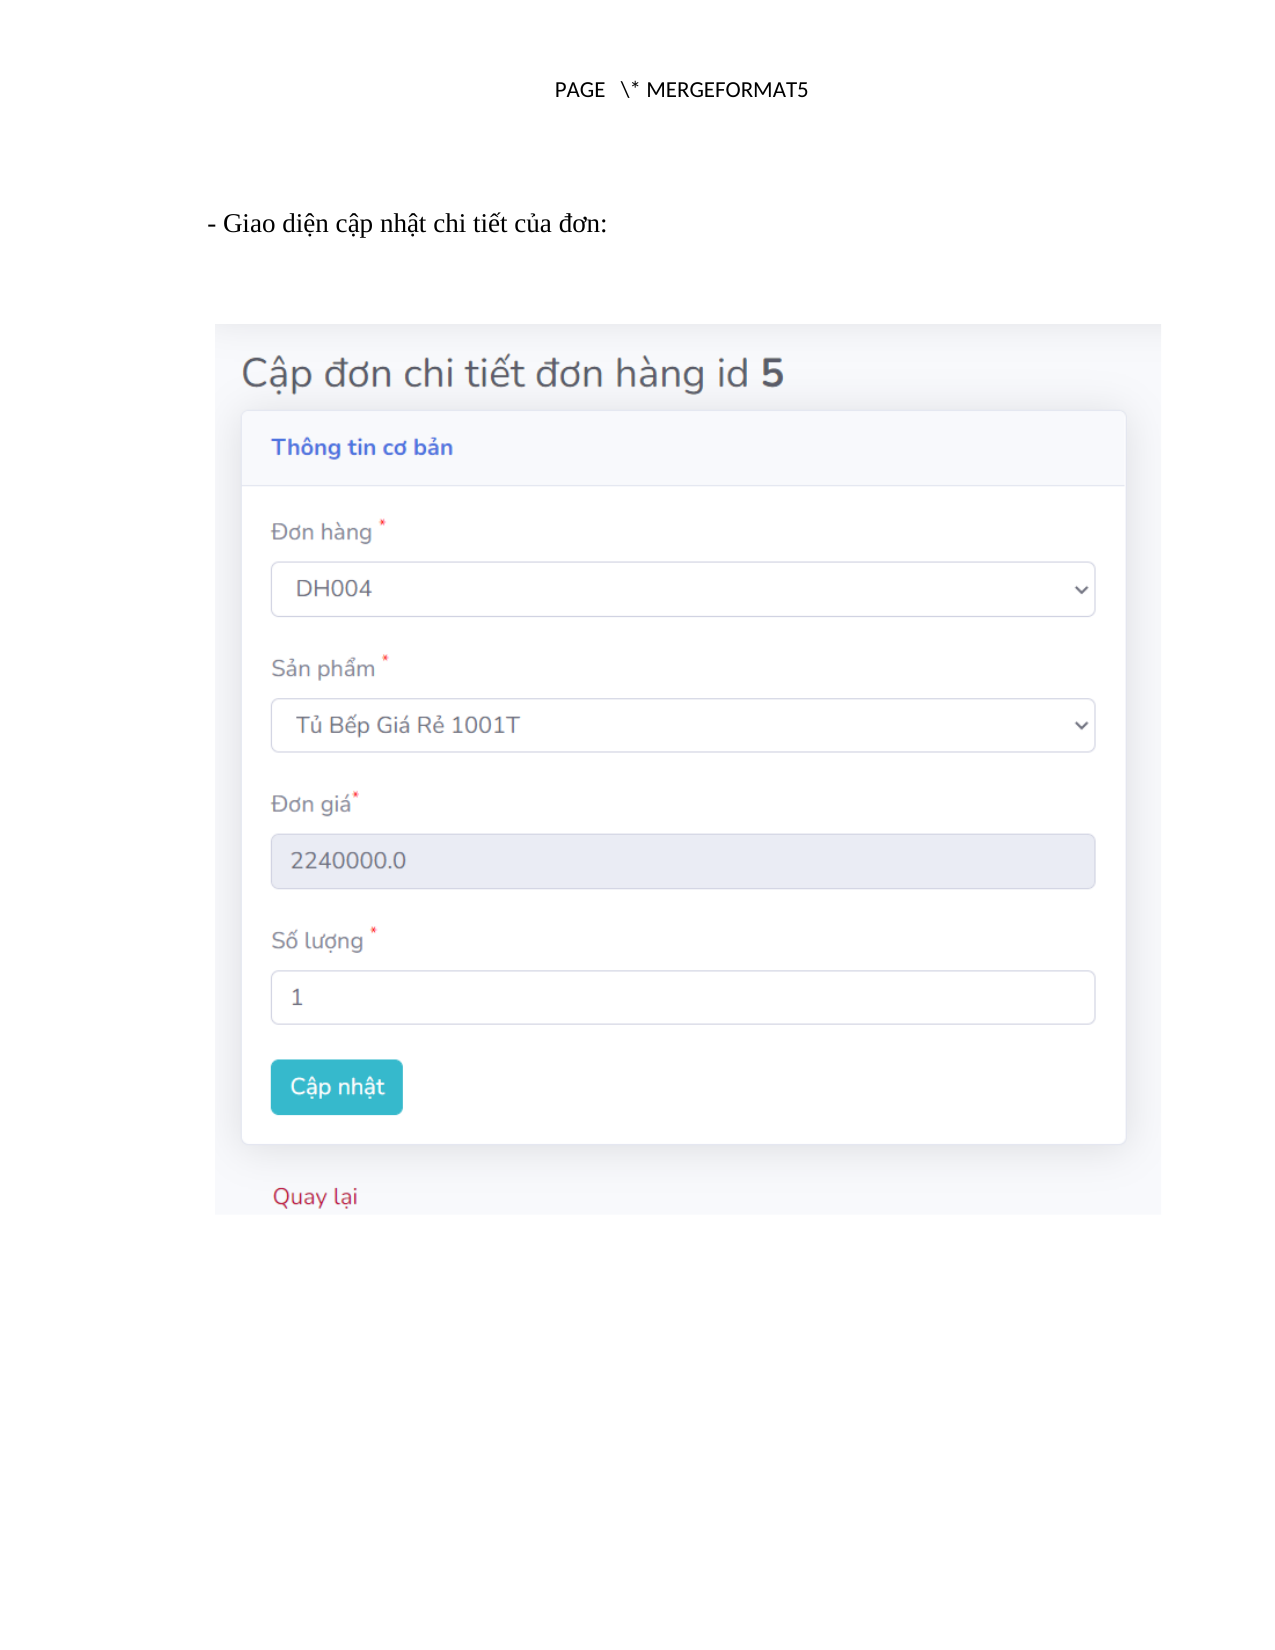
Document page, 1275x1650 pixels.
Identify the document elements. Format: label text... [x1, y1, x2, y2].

text - Giao diện cập nhật chi tiết của đơn: [207, 207, 1156, 238]
picture [213, 324, 1162, 1244]
